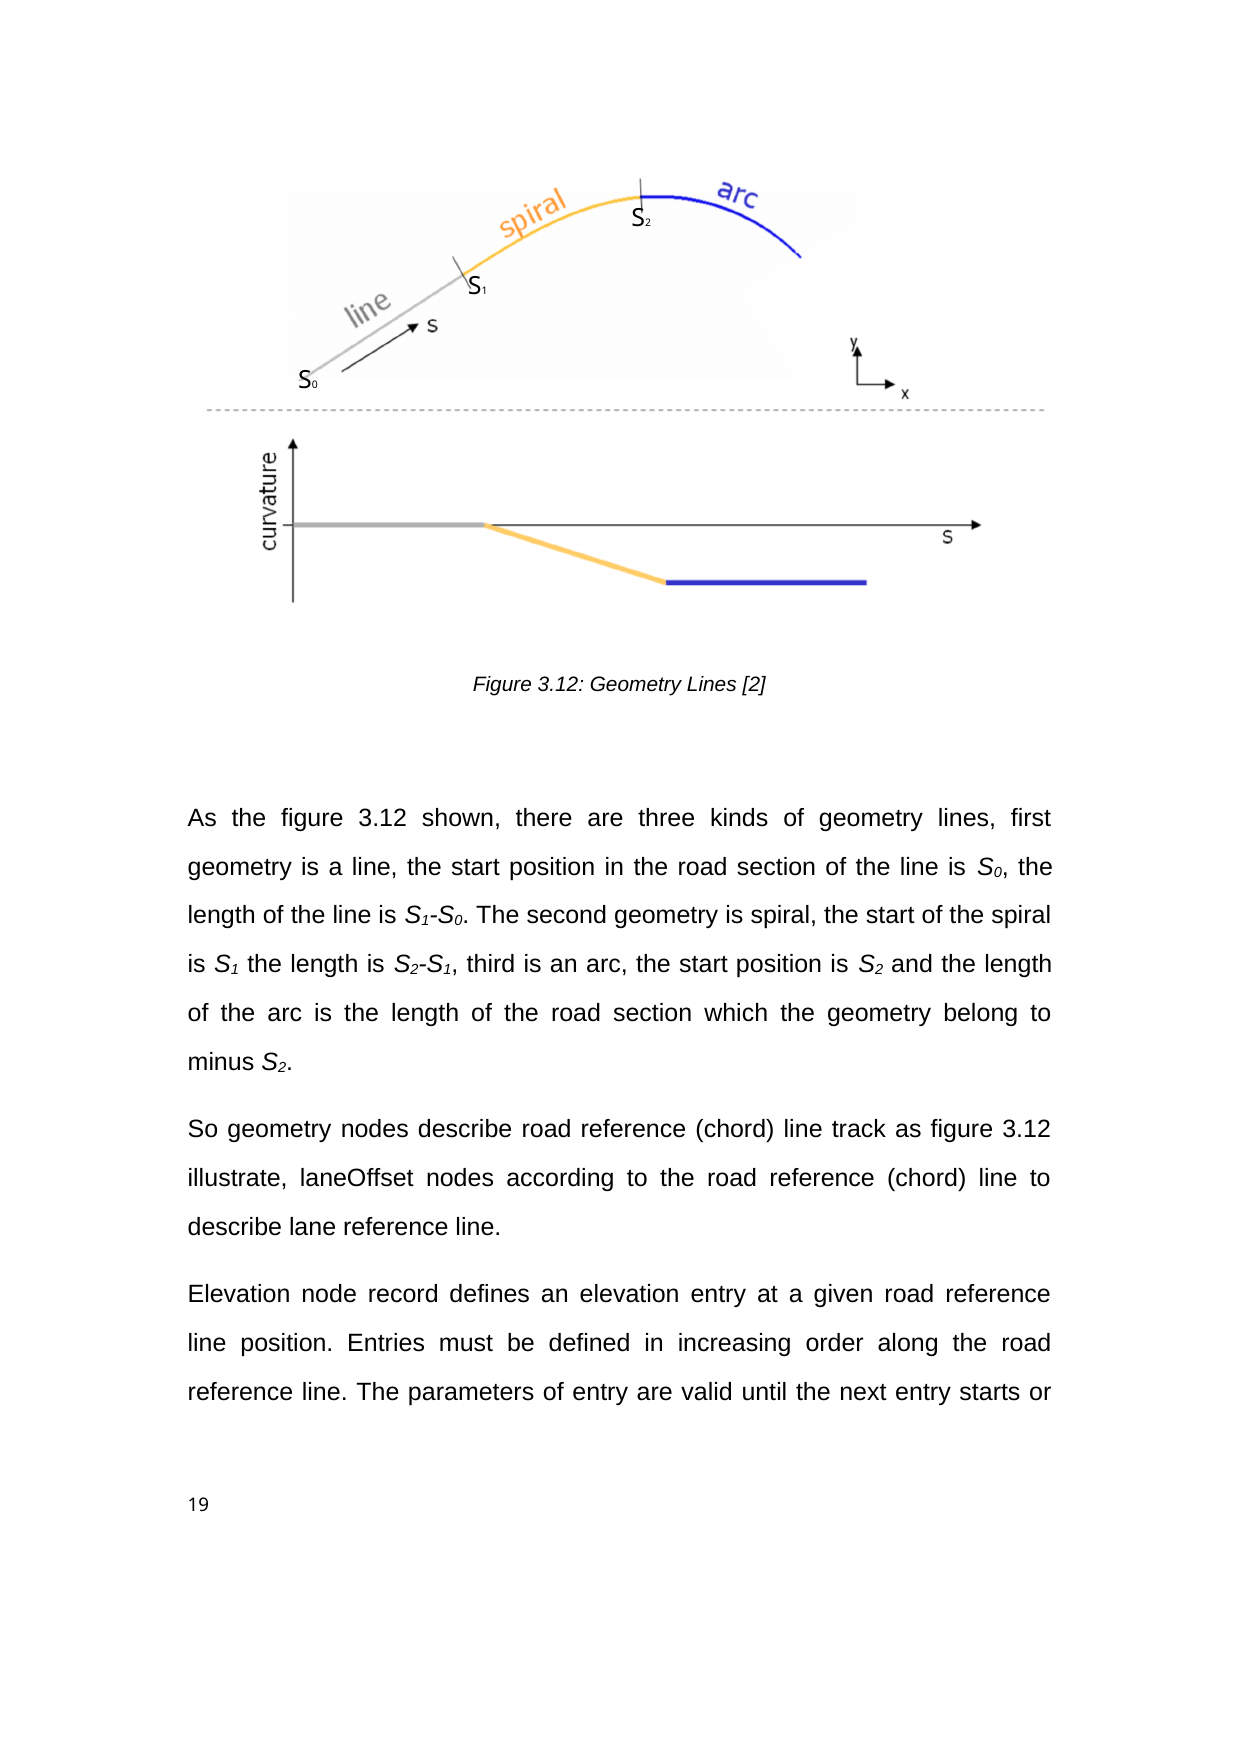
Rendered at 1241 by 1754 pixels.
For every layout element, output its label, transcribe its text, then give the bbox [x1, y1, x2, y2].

text Figure 3.12: Geometry Lines [2] [187, 668, 1053, 700]
text As the figure 3.12 shown, there are three kinds of geometry lines, first geometry is a line, the start position in the road section of the line is S0, the length of the line is S1-S0. The second geometry is spiral, the start of the spiral is S1 the length is S2-S1, third is an arc, the start position is S2 and the length of the arc is the length of the road section which the geometry belong to minus S2. [187, 801, 1053, 1077]
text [187, 1277, 1053, 1407]
picture [198, 154, 1055, 619]
text So geometry nodes describe road reference (chord) line track as figure 3.12 illustrate, laneOffset nodes according to the road reference (chord) line to describe lane reference line. [187, 1112, 1053, 1242]
